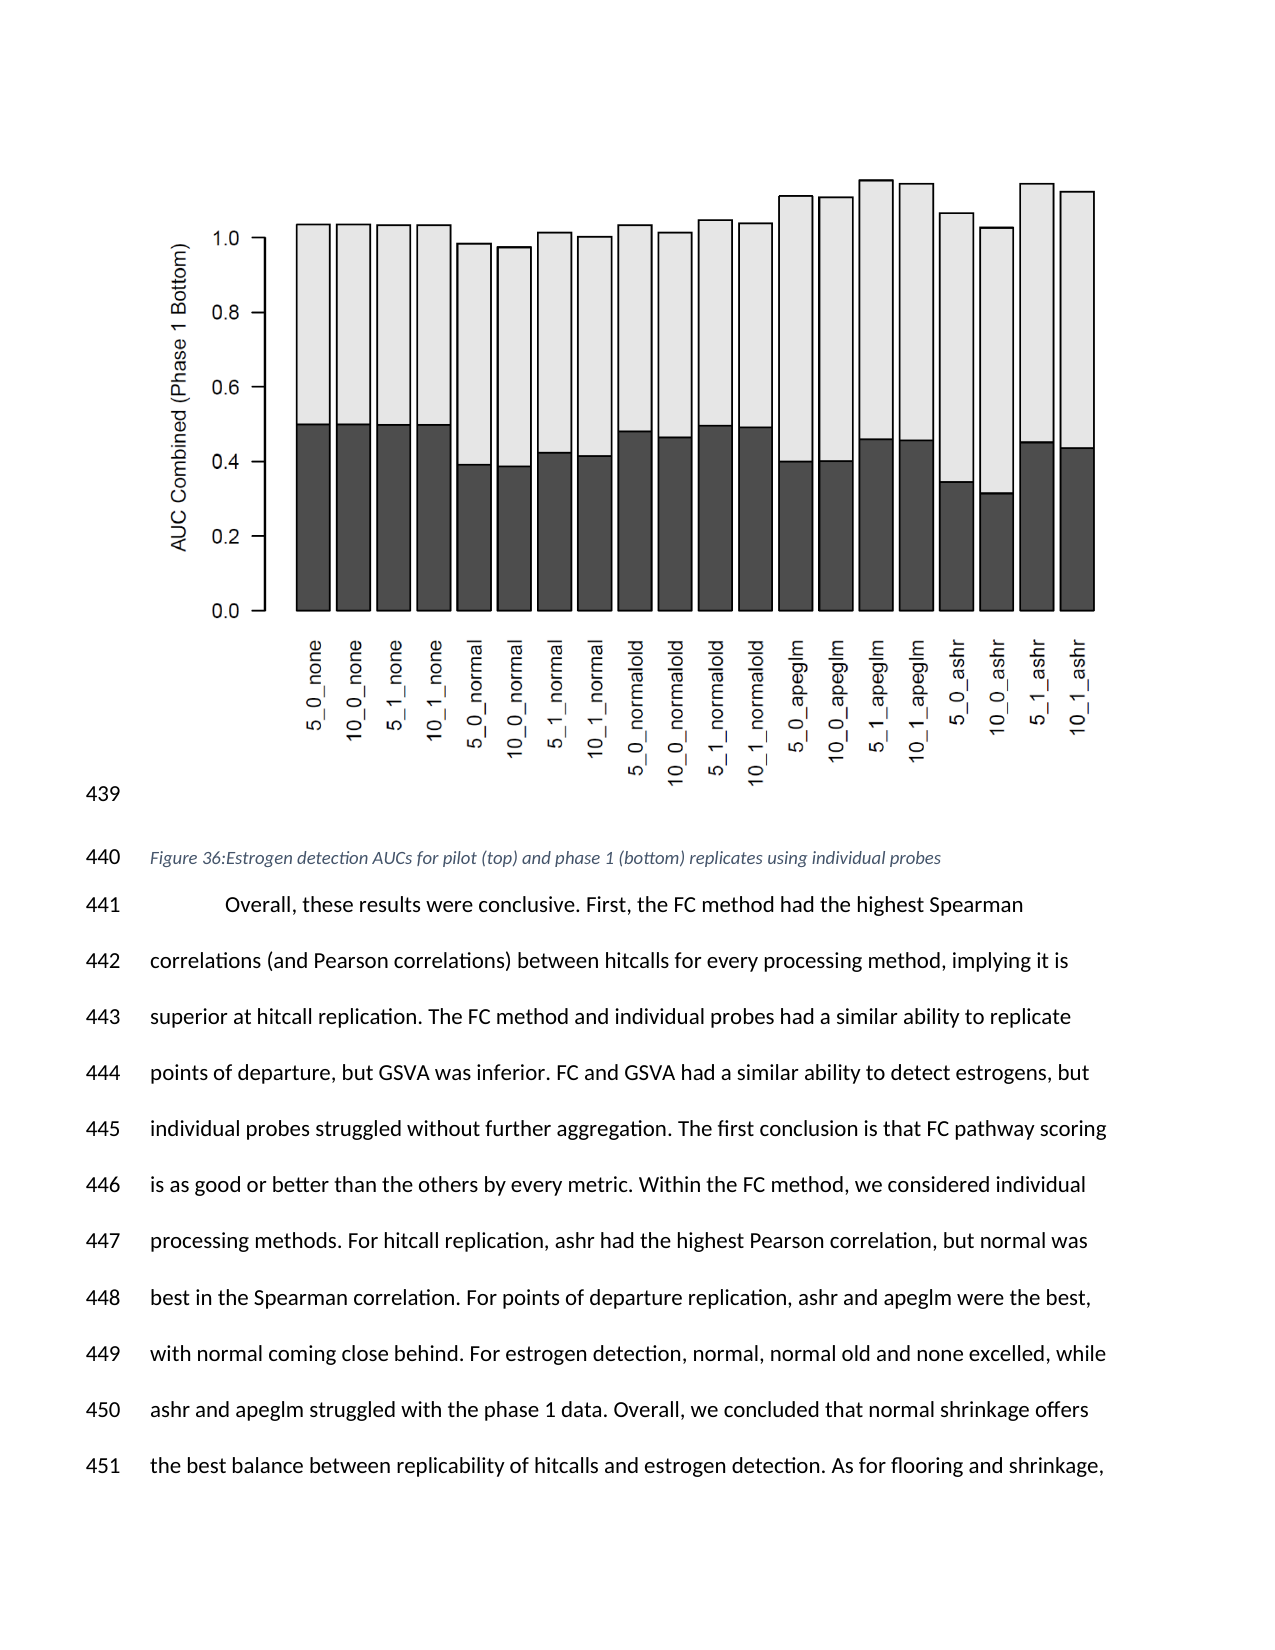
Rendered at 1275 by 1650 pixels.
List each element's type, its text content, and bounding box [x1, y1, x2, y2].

picture [150, 150, 1125, 802]
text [150, 890, 1125, 1479]
text Figure 36:Estrogen detection AUCs for pilot (top) and phase 1 (bottom) replicates using individual probes [150, 847, 1125, 869]
